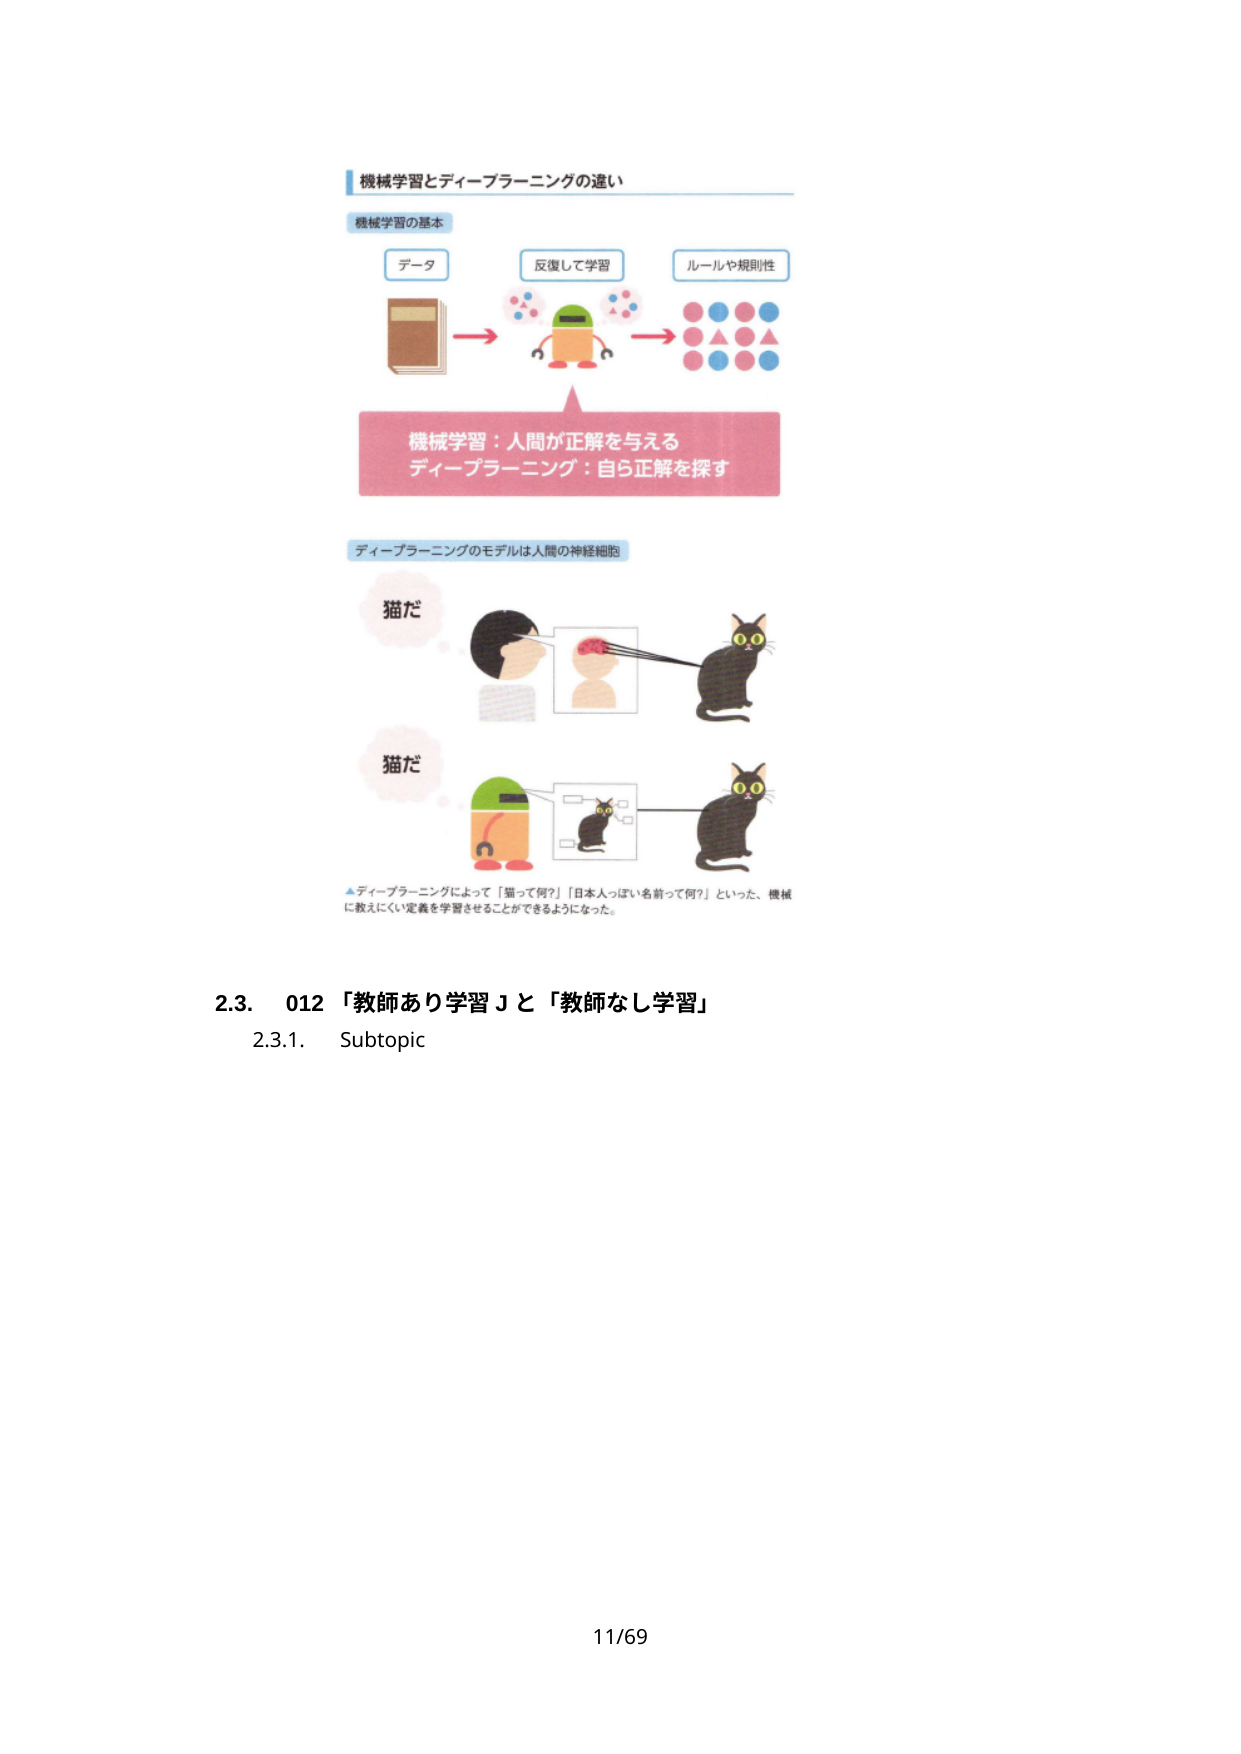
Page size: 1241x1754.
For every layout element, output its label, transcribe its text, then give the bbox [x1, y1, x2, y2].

picture [339, 158, 809, 923]
list Subtopic [252, 1021, 1063, 1058]
subtitle 012 「教師あり学習J と「教師なし学習」 [215, 983, 1058, 1021]
